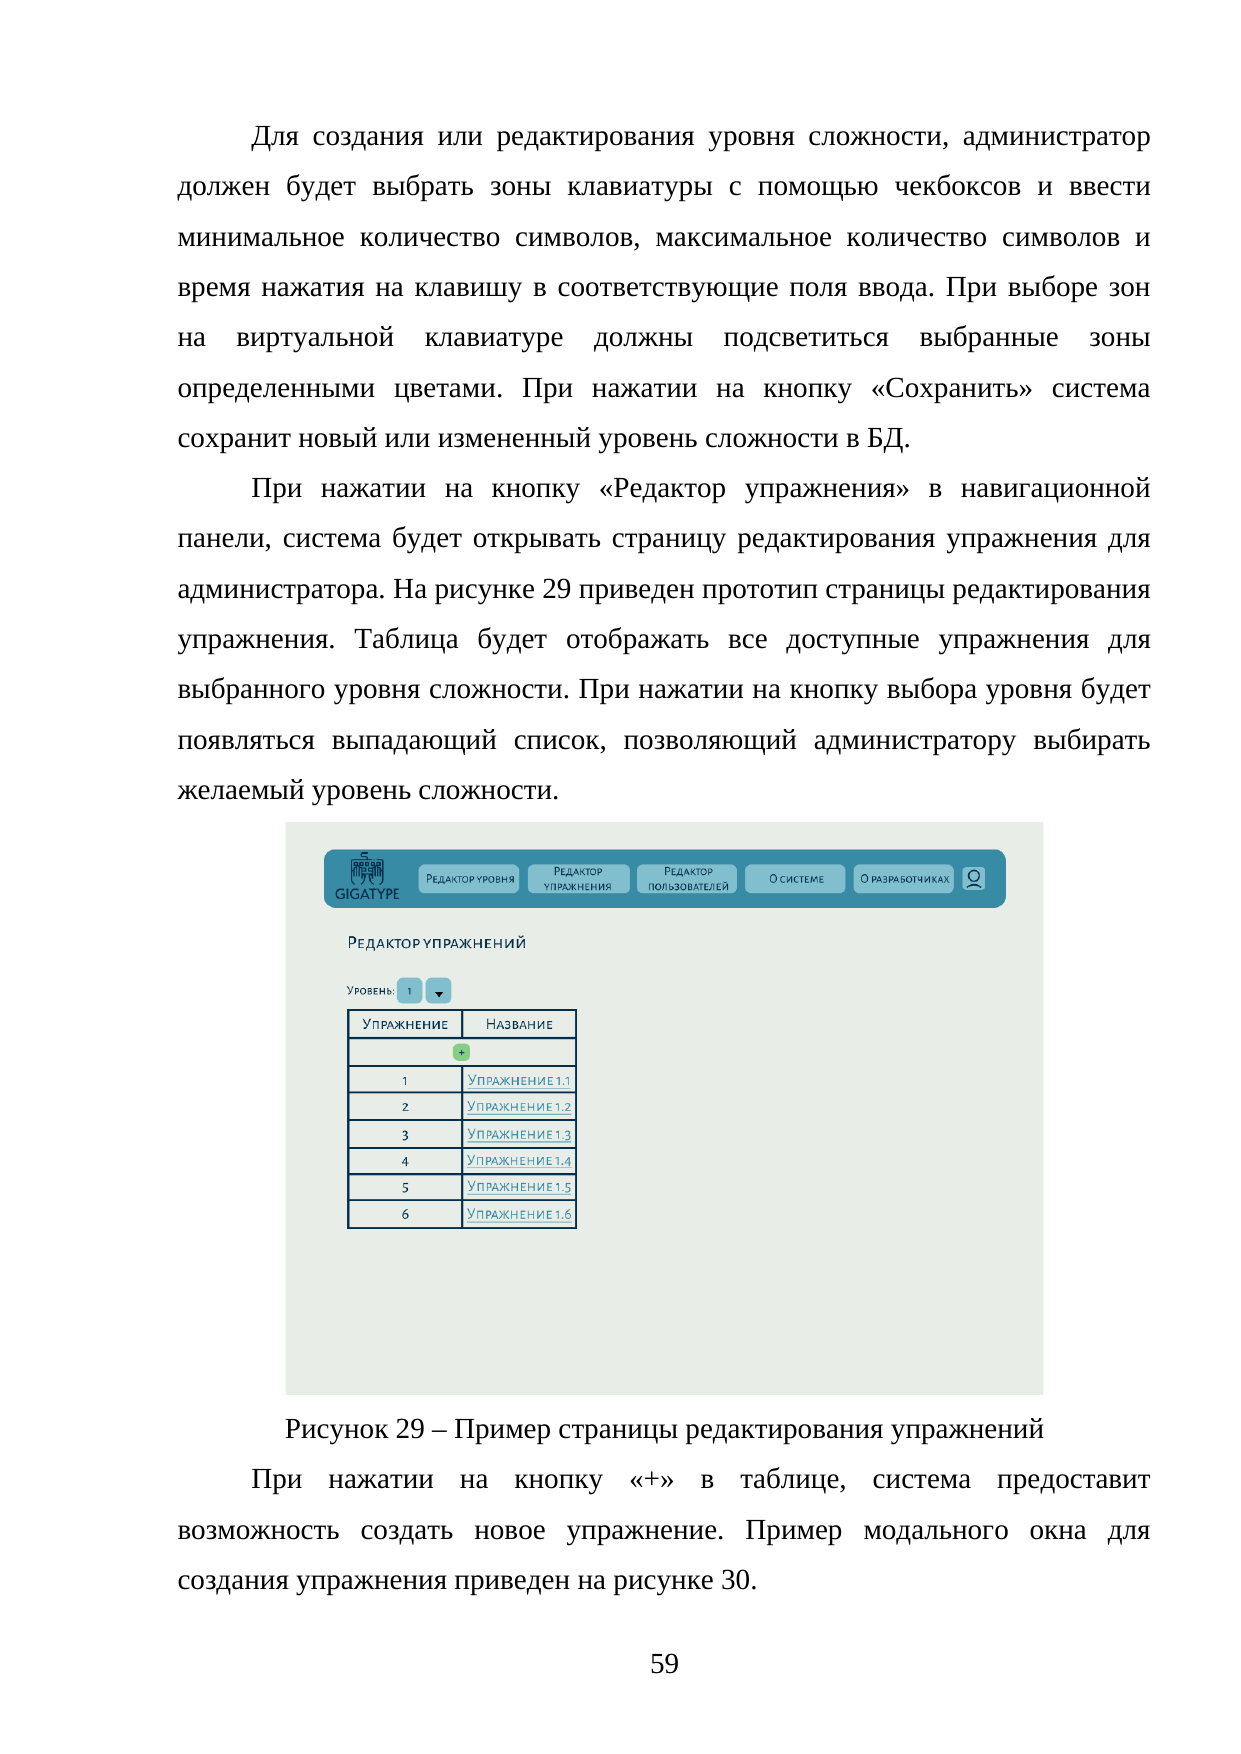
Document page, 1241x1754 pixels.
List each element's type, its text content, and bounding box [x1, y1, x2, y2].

text При нажатии на кнопку «+» в таблице, система предоставит возможность создать новое упражнение. Пример модального окна для создания упражнения приведен на рисунке 30. [177, 1461, 1152, 1596]
picture [285, 822, 1044, 1395]
text При нажатии на кнопку «Редактор упражнения» в навигационной панели, система будет открывать страницу редактирования упражнения для администратора. На рисунке 29 приведен прототип страницы редактирования упражнения. Таблица будет отображать все доступные упражнения для выбранного уровня сложности. При нажатии на кнопку выбора уровня будет появляться выпадающий список, позволяющий администратору выбирать желаемый уровень сложности. [177, 470, 1152, 806]
text Для создания или редактирования уровня сложности, администратор должен будет выбрать зоны клавиатуры с помощью чекбоксов и ввести минимальное количество символов, максимальное количество символов и время нажатия на клавишу в соответствующие поля ввода. При выборе зон на виртуальной клавиатуре должны подсветиться выбранные зоны определенными цветами. При нажатии на кнопку «Сохранить» система сохранит новый или измененный уровень сложности в БД. [177, 118, 1152, 453]
